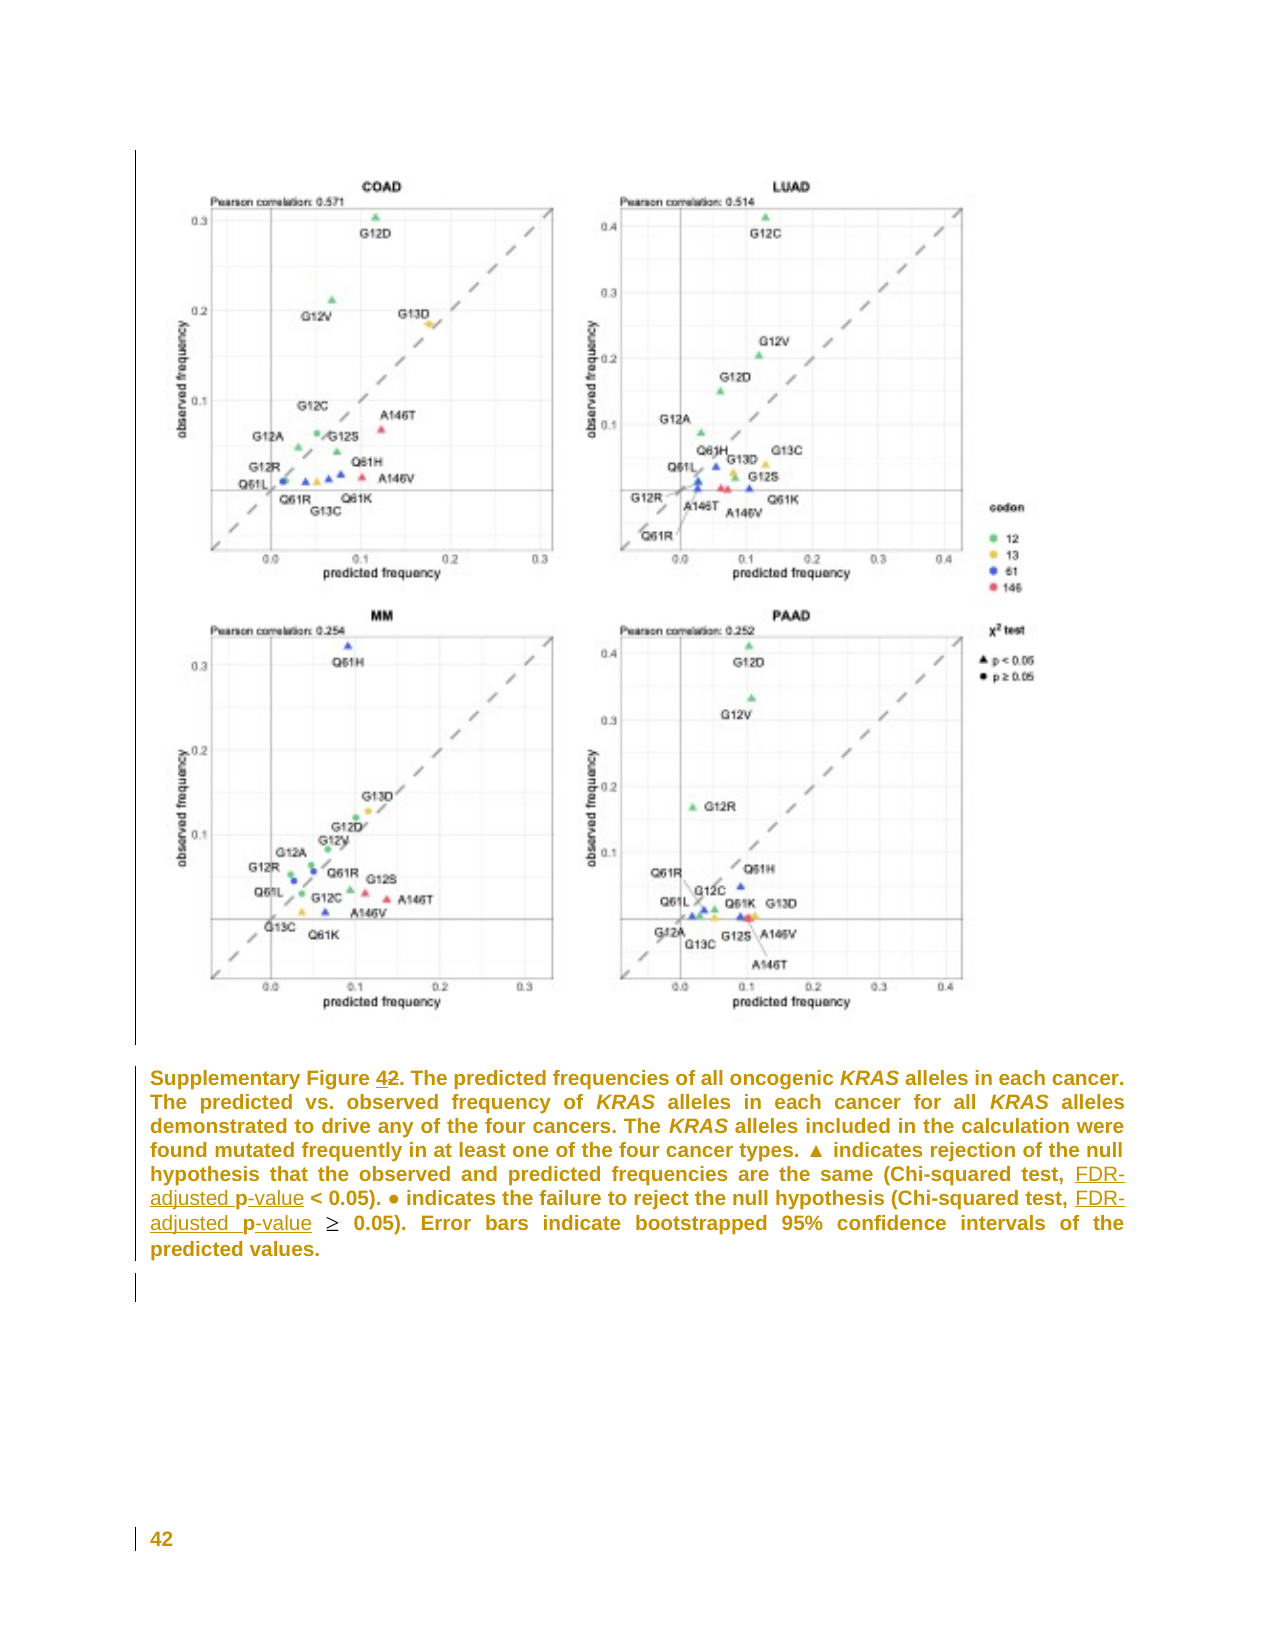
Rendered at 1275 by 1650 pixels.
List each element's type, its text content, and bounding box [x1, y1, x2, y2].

picture [150, 150, 1125, 1045]
text Supplementary Figure . The predicted frequencies of all oncogenic KRAS alleles in each cancer. The predicted vs. observed frequency of KRAS alleles in each cancer for all KRAS alleles demonstrated to drive any of the four cancers. The KRAS alleles included in the calculation were found mutated frequently in at least one of the four cancer types. ▲ indicates rejection of the null hypothesis that the observed and predicted frequencies are the same (Chi-squared test, p < 0.05). ● indicates the failure to reject the null hypothesis (Chi-squared test, p 0.05). Error bars indicate bootstrapped 95% confidence intervals of the predicted values. [150, 1066, 1125, 1261]
